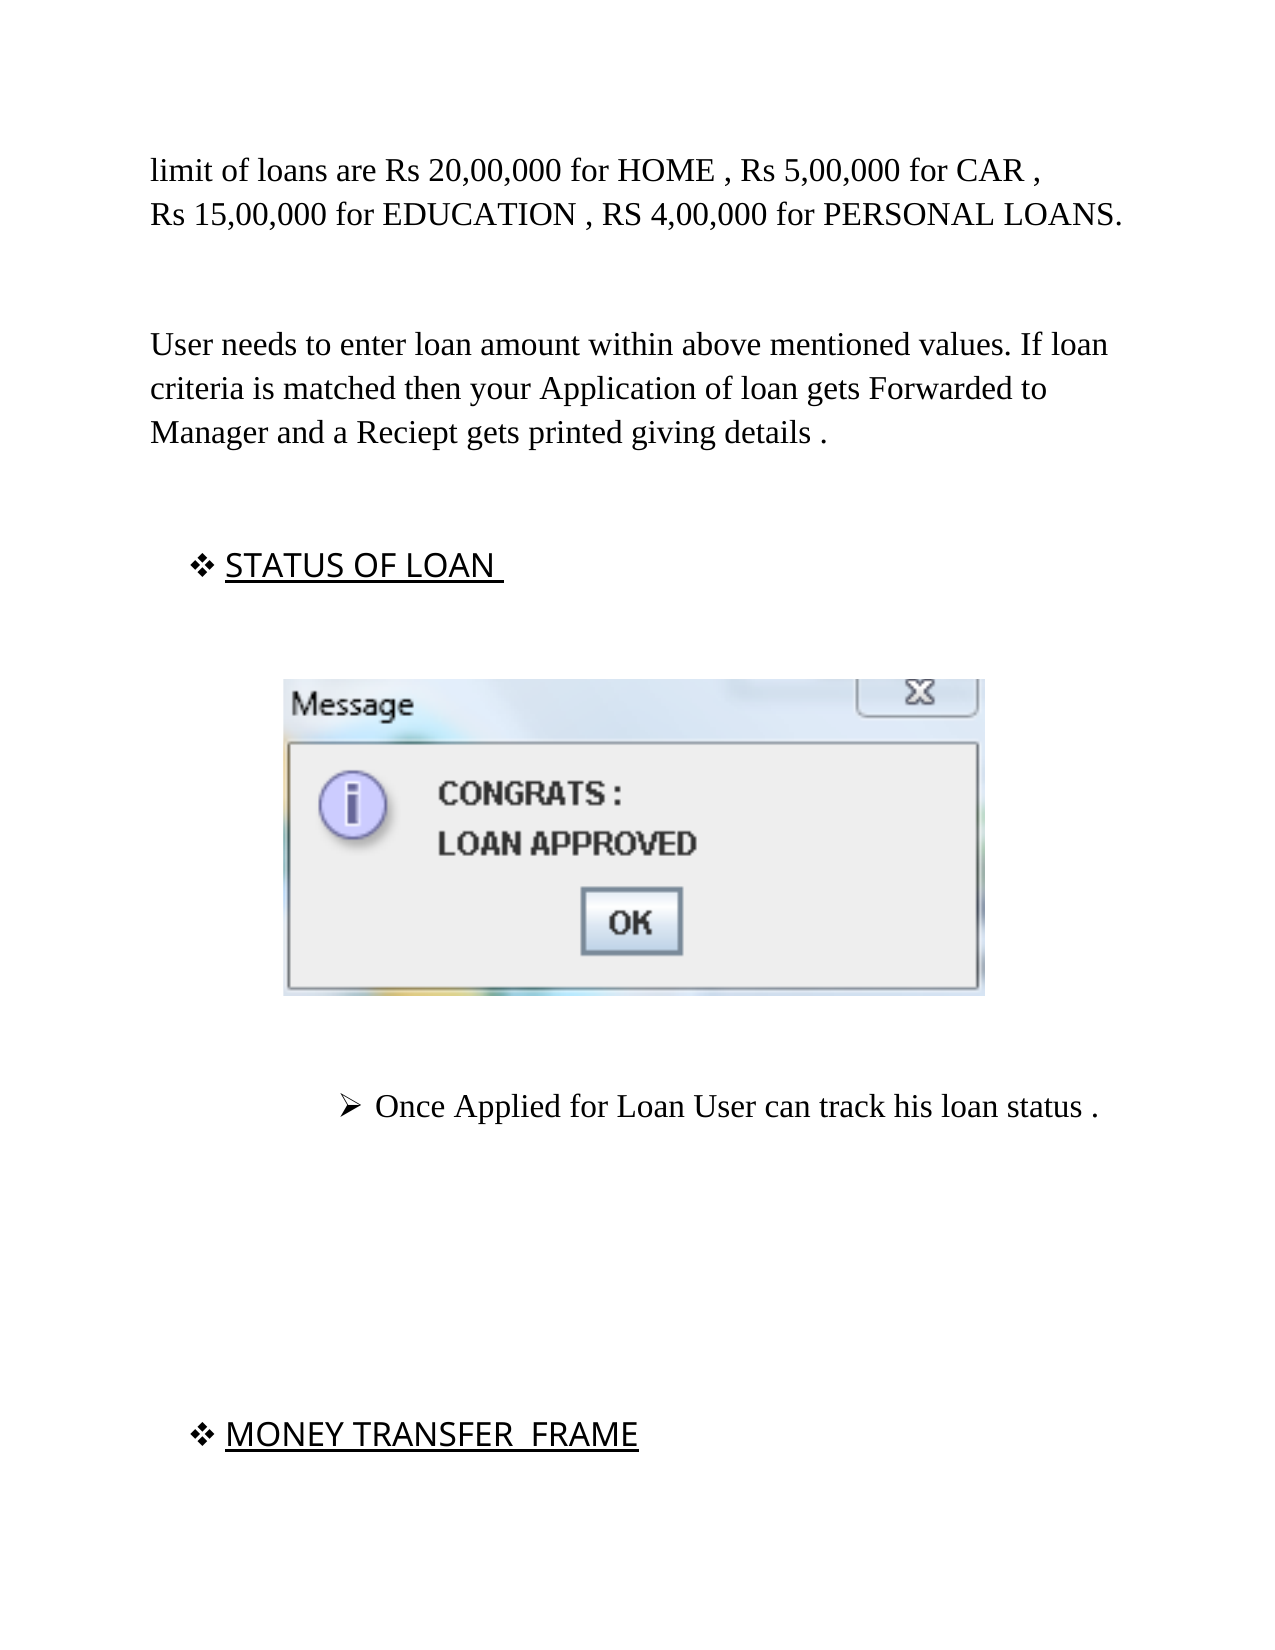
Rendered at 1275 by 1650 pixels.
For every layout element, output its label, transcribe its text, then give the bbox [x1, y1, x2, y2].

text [150, 150, 1125, 232]
list Once Applied for Loan User can track his loan status . [337, 1087, 1125, 1125]
list MONEY TRANSFER FRAME [187, 1411, 1125, 1457]
text User needs to enter loan amount within above mentioned values. If loan criteria is matched then your Application of loan gets Forwarded to Manager and a Reciept gets printed giving details . [150, 324, 1125, 450]
list STATUS OF LOAN [187, 542, 1125, 587]
picture [283, 679, 985, 996]
